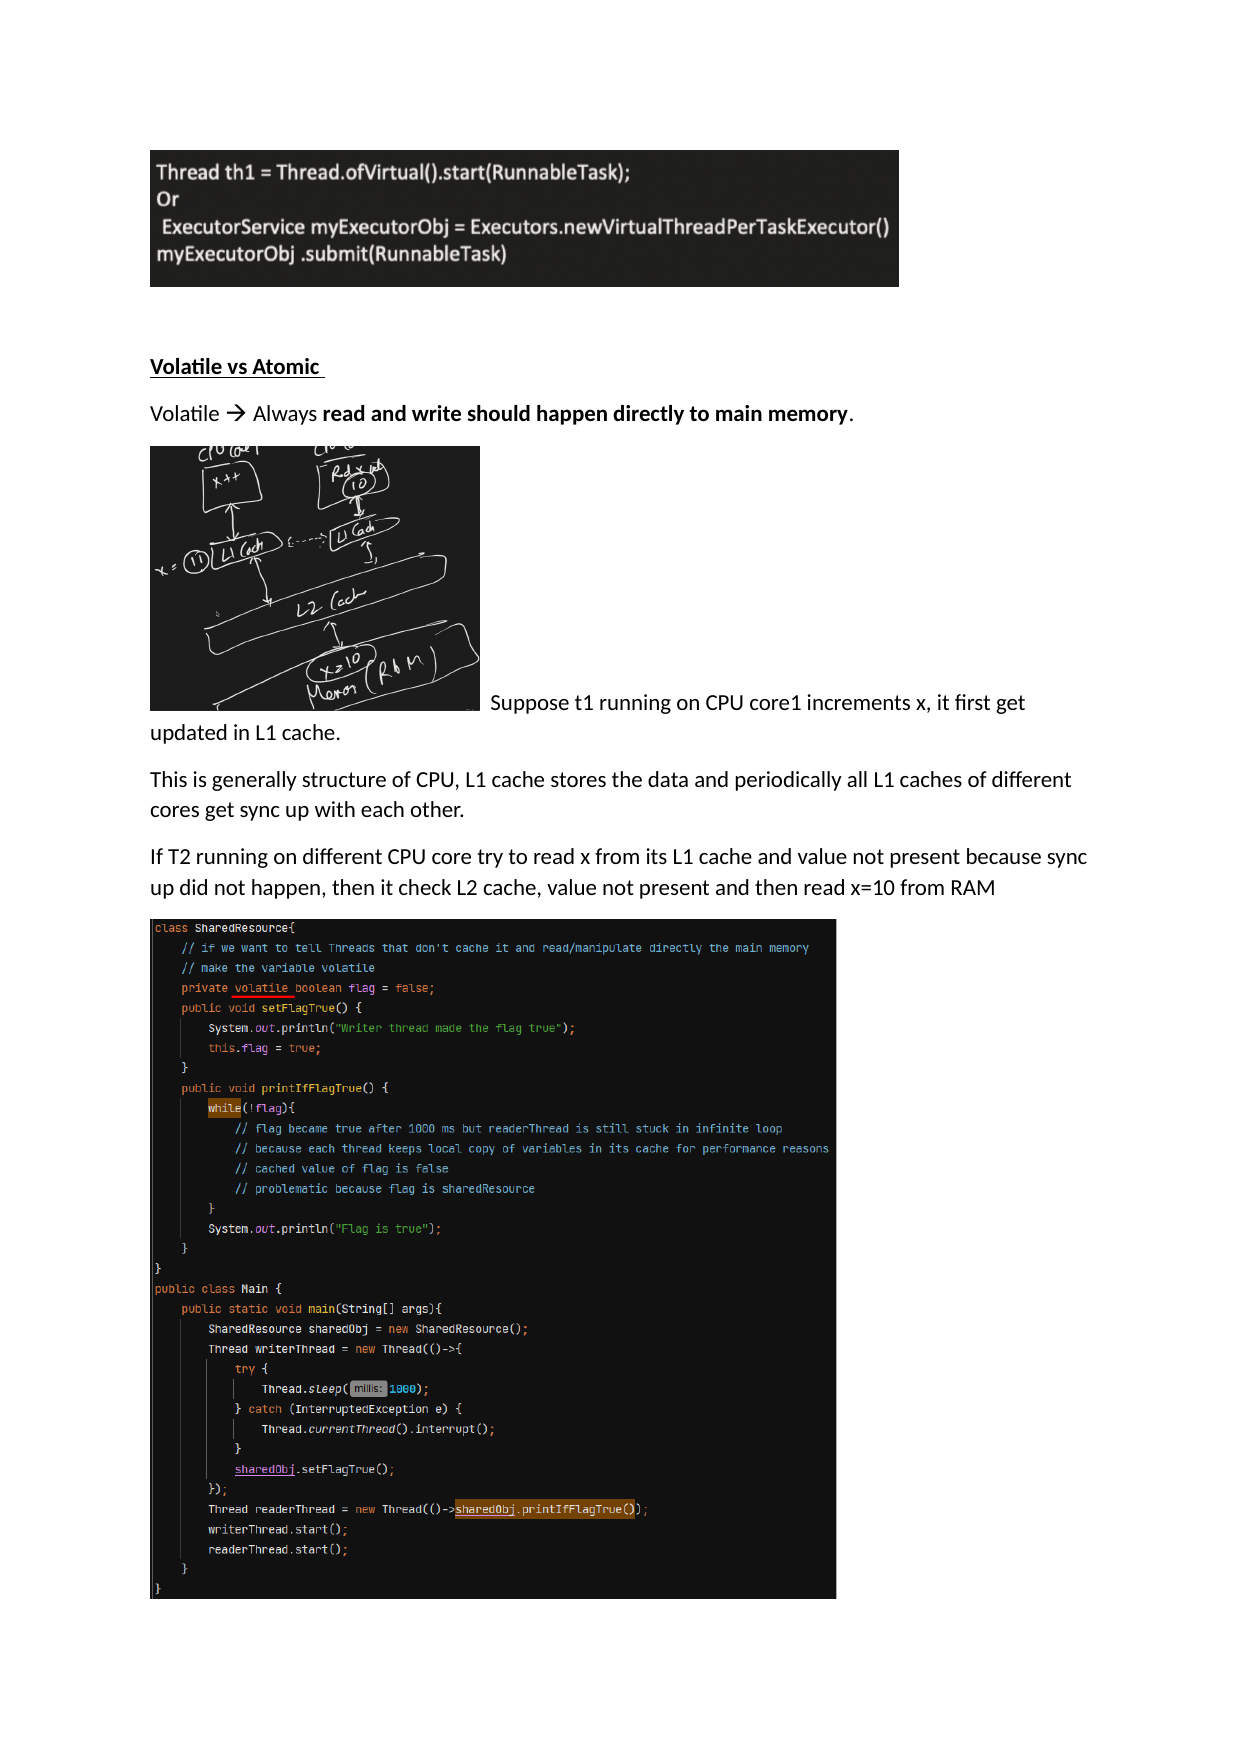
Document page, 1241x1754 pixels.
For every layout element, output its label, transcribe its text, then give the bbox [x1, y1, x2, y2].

picture [150, 446, 480, 711]
picture [150, 150, 899, 287]
text Volatile Always read and write should happen directly to main memory. [150, 399, 1090, 427]
picture [150, 919, 837, 1599]
text Volatile vs Atomic [150, 352, 1090, 380]
text This is generally structure of CPU, L1 cache stores the data and periodically all L1 caches of different cores get sync up with each other. [150, 765, 1090, 824]
text If T2 running on different CPU core try to read x from its L1 cache and value not present because sync up did not happen, then it check L2 cache, value not present and then read x=10 from RAM [150, 842, 1090, 901]
